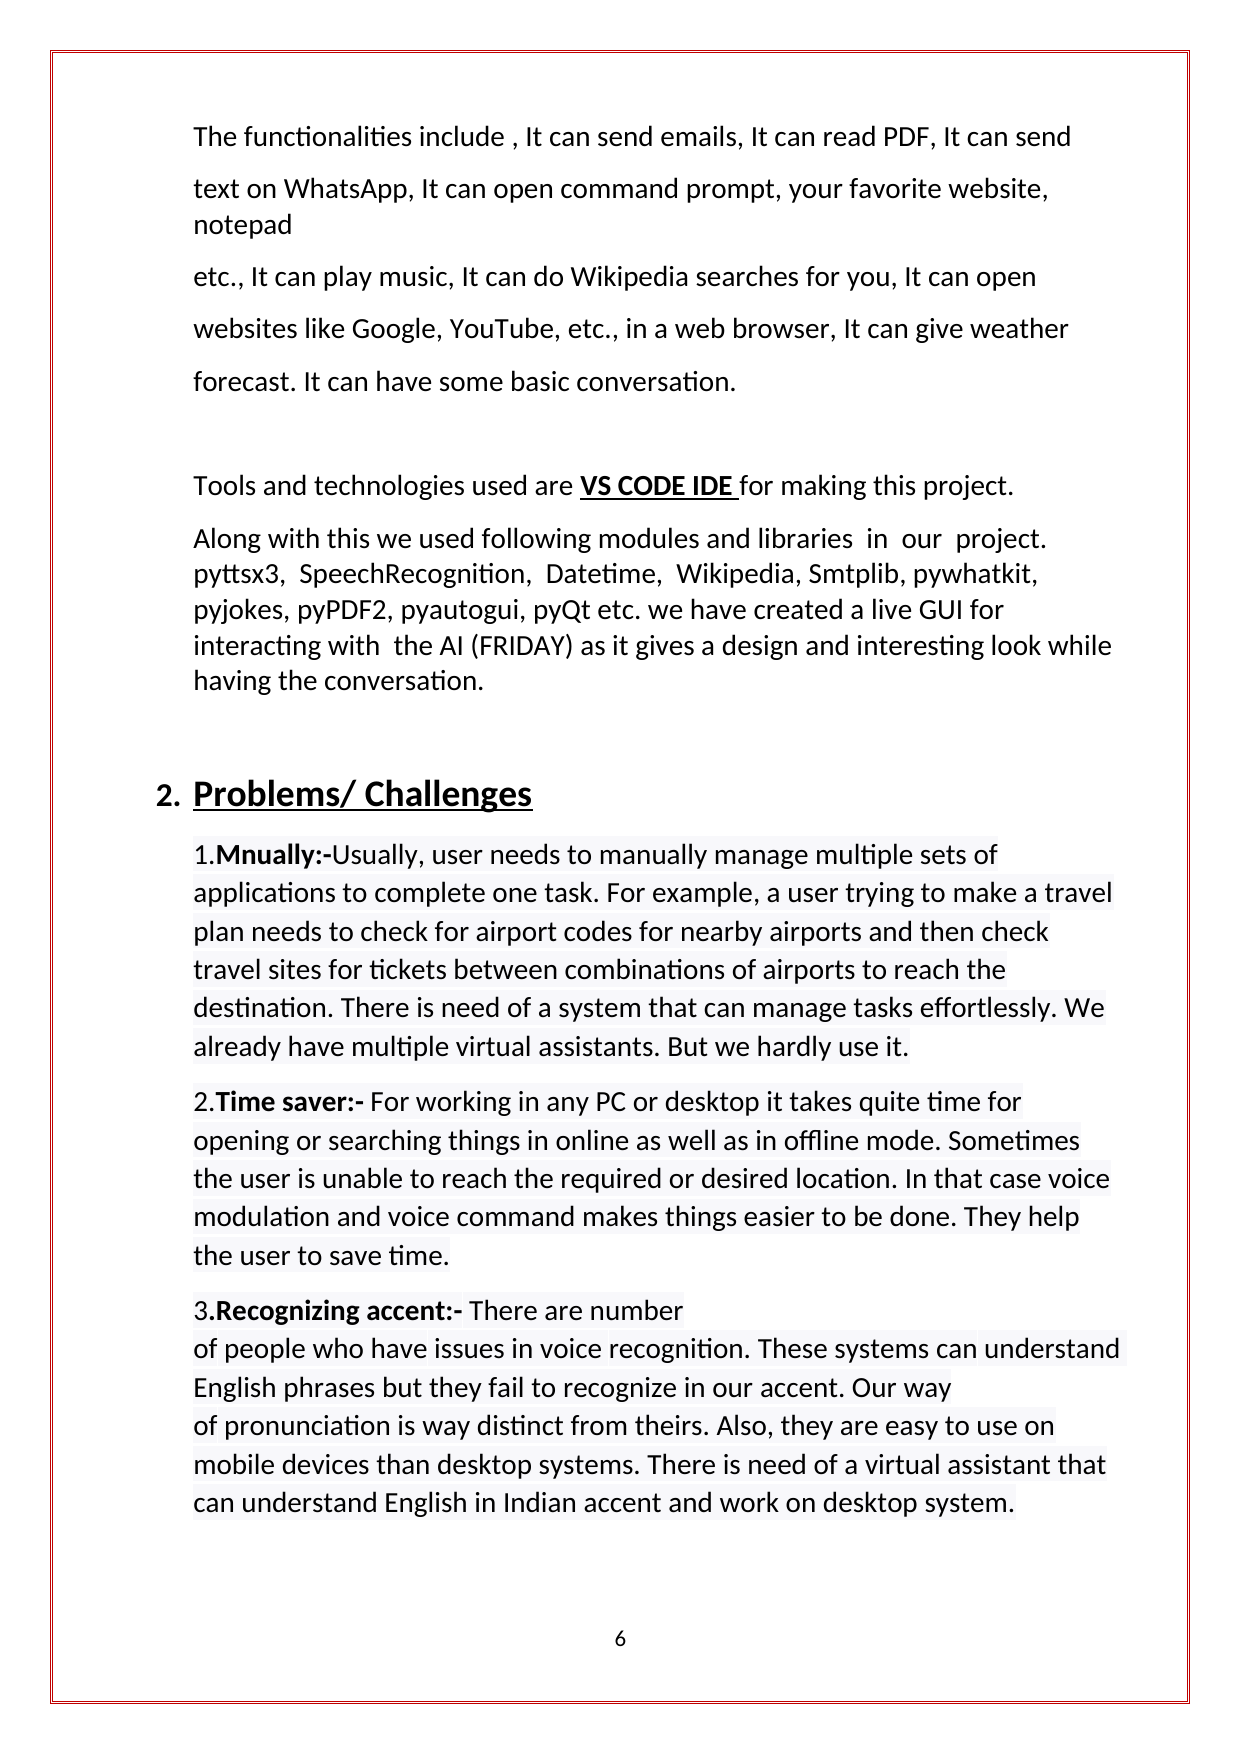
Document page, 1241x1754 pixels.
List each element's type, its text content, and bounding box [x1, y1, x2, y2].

text Along with this we used following modules and libraries in our project. pyttsx3, SpeechRecognition, Datetime, Wikipedia, Smtplib, pywhatkit, pyjokes, pyPDF2, pyautogui, pyQt etc. we have created a live GUI for interacting with the AI (FRIDAY) as it gives a design and interesting look while having the conversation. [193, 520, 1122, 698]
text websites like Google, YouTube, etc., in a web browser, It can give weather [193, 311, 1122, 346]
text 3.Recognizing accent:- There are number of people who have issues in voice recognition. These systems can understand English phrases but they fail to recognize in our accent. Our way of pronunciation is way distinct from theirs. Also, they are easy to use on mobile devices than desktop systems. There is need of a virtual assistant that can understand English in Indian accent and work on desktop system. [193, 1292, 1122, 1520]
text 1.Mnually:-Usually, user needs to manually manage multiple sets of applications to complete one task. For example, a user trying to make a travel plan needs to check for airport codes for nearby airports and then check travel sites for tickets between combinations of airports to reach the destination. There is need of a system that can manage tasks effortlessly. We already have multiple virtual assistants. But we hardly use it. [193, 836, 1122, 1064]
list Problems/ Challenges [156, 770, 1122, 816]
text Tools and technologies used are VS CODE IDE for making this project. [193, 467, 1122, 503]
text etc., It can play music, It can do Wikipedia searches for you, It can open [193, 258, 1122, 294]
text The functionalities include , It can send emails, It can read PDF, It can send [193, 118, 1122, 154]
text text on WhatsApp, It can open command prompt, your favorite website, notepad [193, 170, 1122, 242]
text 2.Time saver:- For working in any PC or desktop it takes quite time for opening or searching things in online as well as in offline mode. Sometimes the user is unable to reach the required or desired location. In that case voice modulation and voice command makes things easier to be done. They help the user to save time. [193, 1083, 1122, 1272]
text forecast. It can have some basic conversation. [193, 363, 1122, 398]
